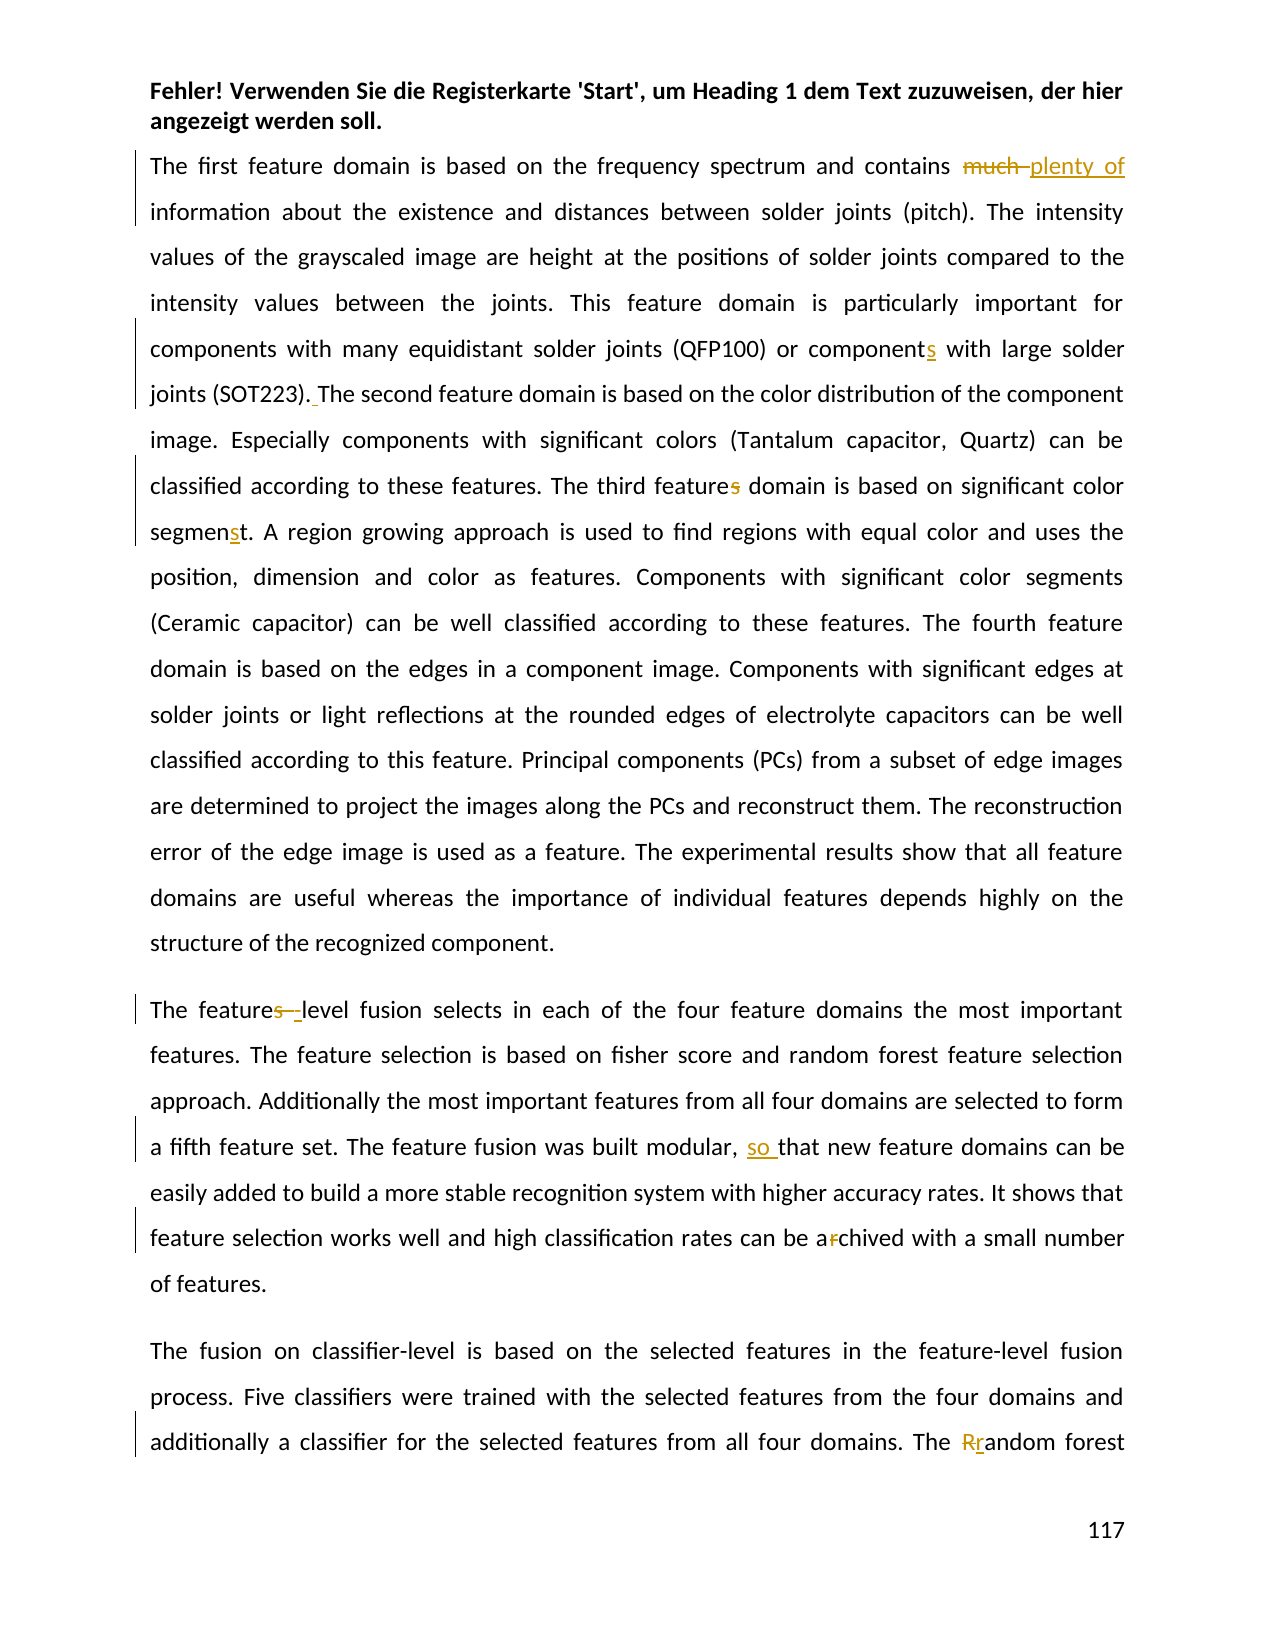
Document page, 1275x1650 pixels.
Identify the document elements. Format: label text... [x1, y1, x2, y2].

text The first feature domain is based on the frequency spectrum and contains information about the existence and distances between solder joints (pitch). The intensity values of the grayscaled image are height at the positions of solder joints compared to the intensity values between the joints. This feature domain is particularly important for components with many equidistant solder joints (QFP100) or component with large solder joints (SOT223).The second feature domain is based on the color distribution of the component image. Especially components with significant colors (Tantalum capacitor, Quartz) can be classified according to these features. The third feature domain is based on significant color segment. A region growing approach is used to find regions with equal color and uses the position, dimension and color as features. Components with significant color segments (Ceramic capacitor) can be well classified according to these features. The fourth feature domain is based on the edges in a component image. Components with significant edges at solder joints or light reflections at the rounded edges of electrolyte capacitors can be well classified according to this feature. Principal components (PCs) from a subset of edge images are determined to project the images along the PCs and reconstruct them. The reconstruction error of the edge image is used as a feature. The experimental results show that all feature domains are useful whereas the importance of individual features depends highly on the structure of the recognized component. [150, 150, 1125, 958]
text The featurelevel fusion selects in each of the four feature domains the most important features. The feature selection is based on fisher score and random forest feature selection approach. Additionally the most important features from all four domains are selected to form a fifth feature set. The feature fusion was built modular, that new feature domains can be easily added to build a more stable recognition system with higher accuracy rates. It shows that feature selection works well and high classification rates can be achived with a small number of features. [150, 994, 1125, 1299]
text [150, 1335, 1125, 1457]
